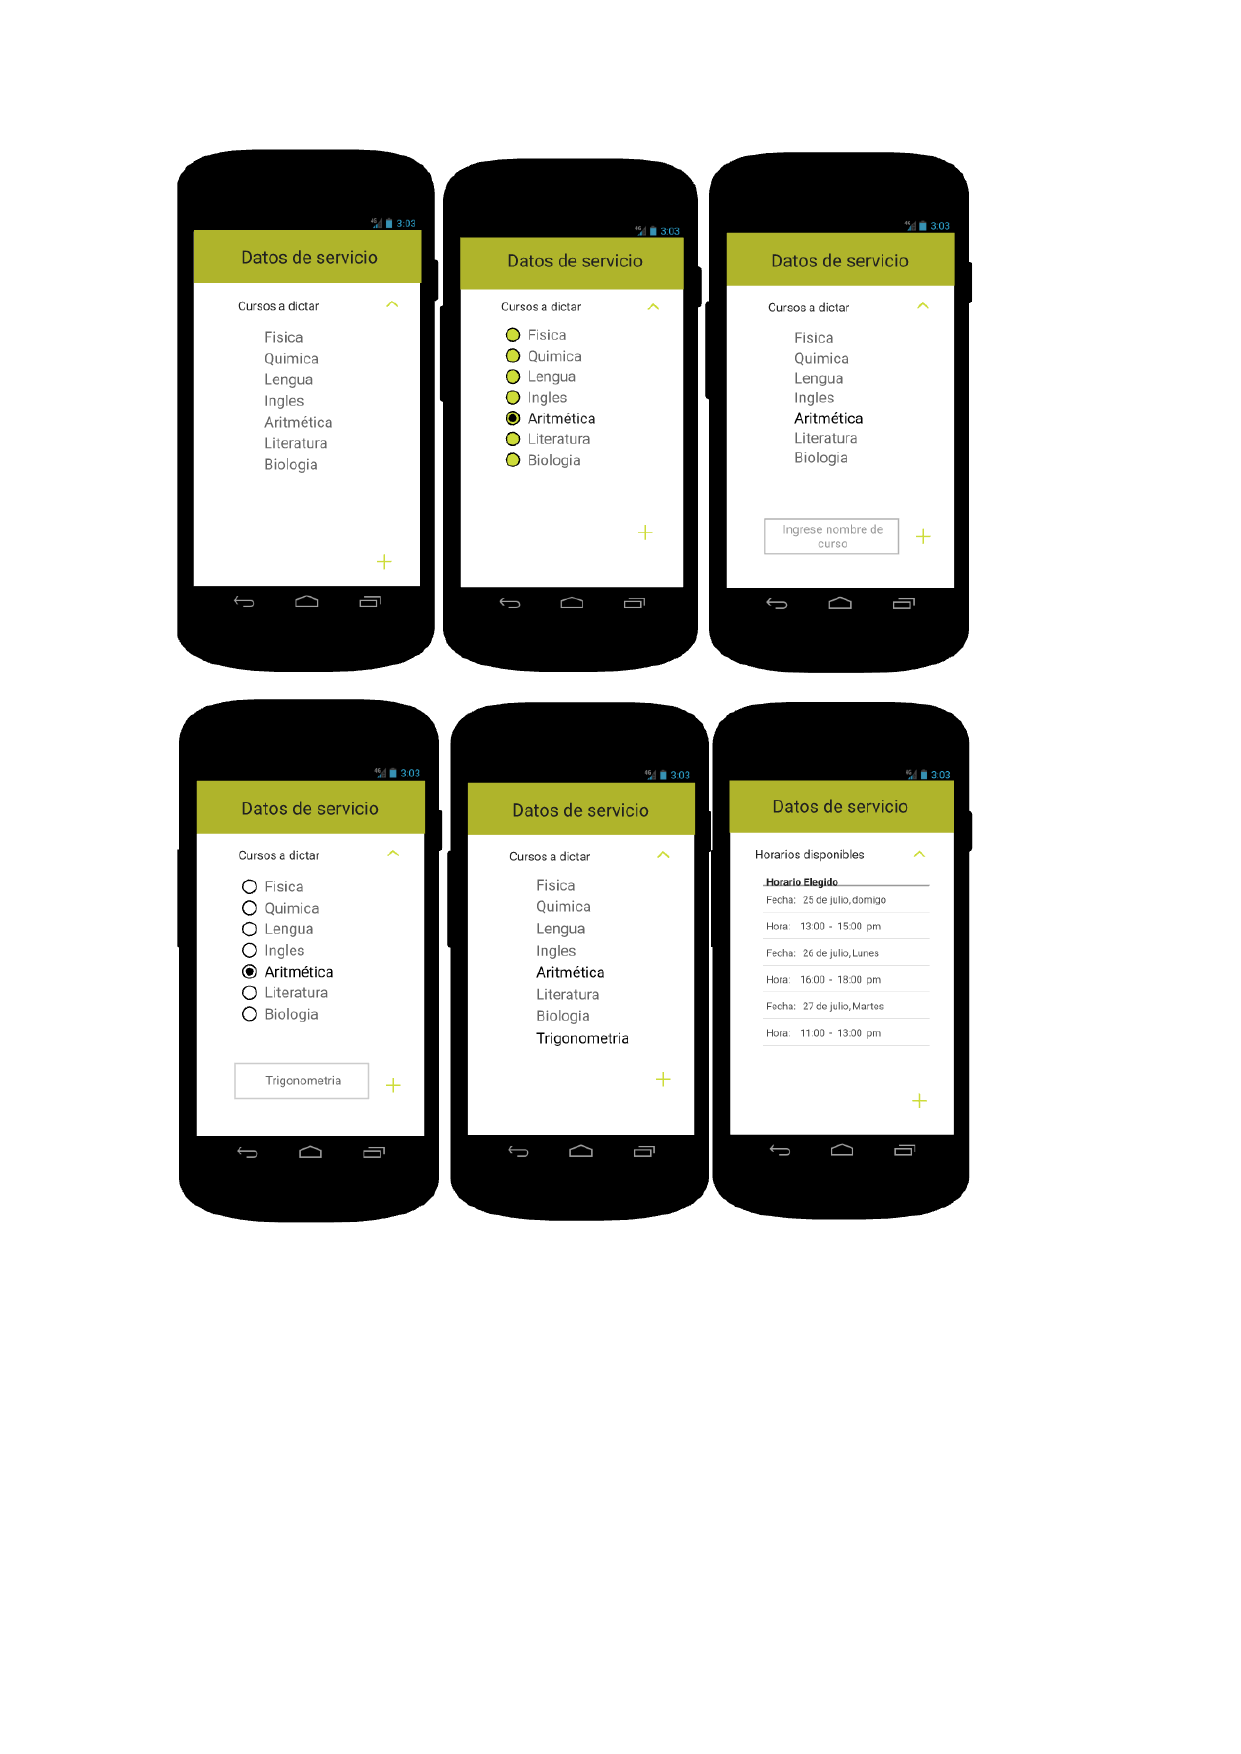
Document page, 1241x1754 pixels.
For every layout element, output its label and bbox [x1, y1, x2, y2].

picture [177, 147, 973, 673]
picture [177, 697, 977, 1223]
